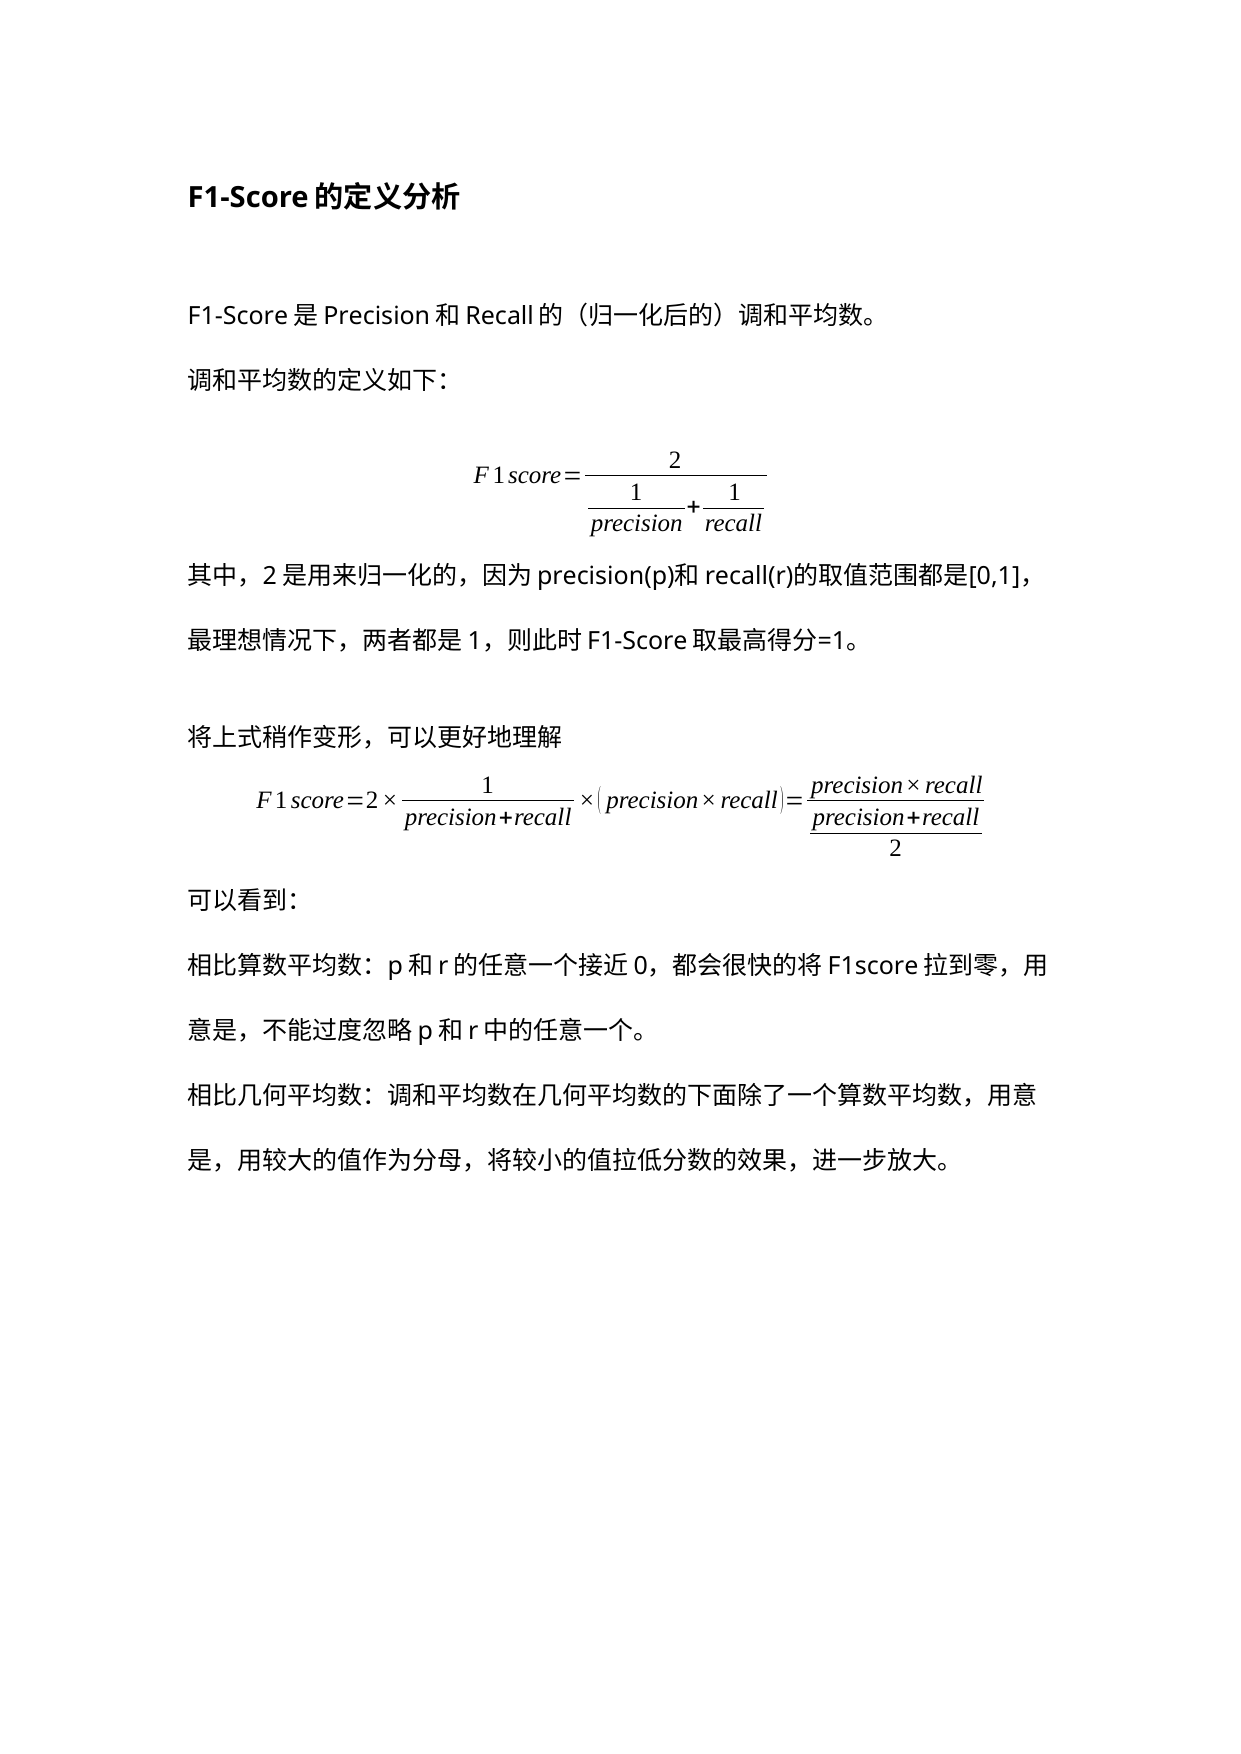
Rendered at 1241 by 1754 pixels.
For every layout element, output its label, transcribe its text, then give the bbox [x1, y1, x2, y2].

text 可以看到： [187, 866, 1053, 931]
text F1-Score是Precision和Recall的（归一化后的）调和平均数。 [187, 281, 1053, 346]
text 将上式稍作变形，可以更好地理解 [187, 703, 1053, 768]
text 其中，2是用来归一化的，因为precision(p)和recall(r)的取值范围都是[0,1]，最理想情况下，两者都是1，则此时F1-Score取最高得分=1。 [187, 541, 1053, 671]
text 调和平均数的定义如下： [187, 346, 1053, 411]
subtitle F1-Score的定义分析 [187, 162, 1053, 227]
text 相比几何平均数：调和平均数在几何平均数的下面除了一个算数平均数，用意是，用较大的值作为分母，将较小的值拉低分数的效果，进一步放大。 [187, 1061, 1053, 1191]
text 相比算数平均数：p和r的任意一个接近0，都会很快的将F1score拉到零，用意是，不能过度忽略p和r中的任意一个。 [187, 931, 1053, 1061]
